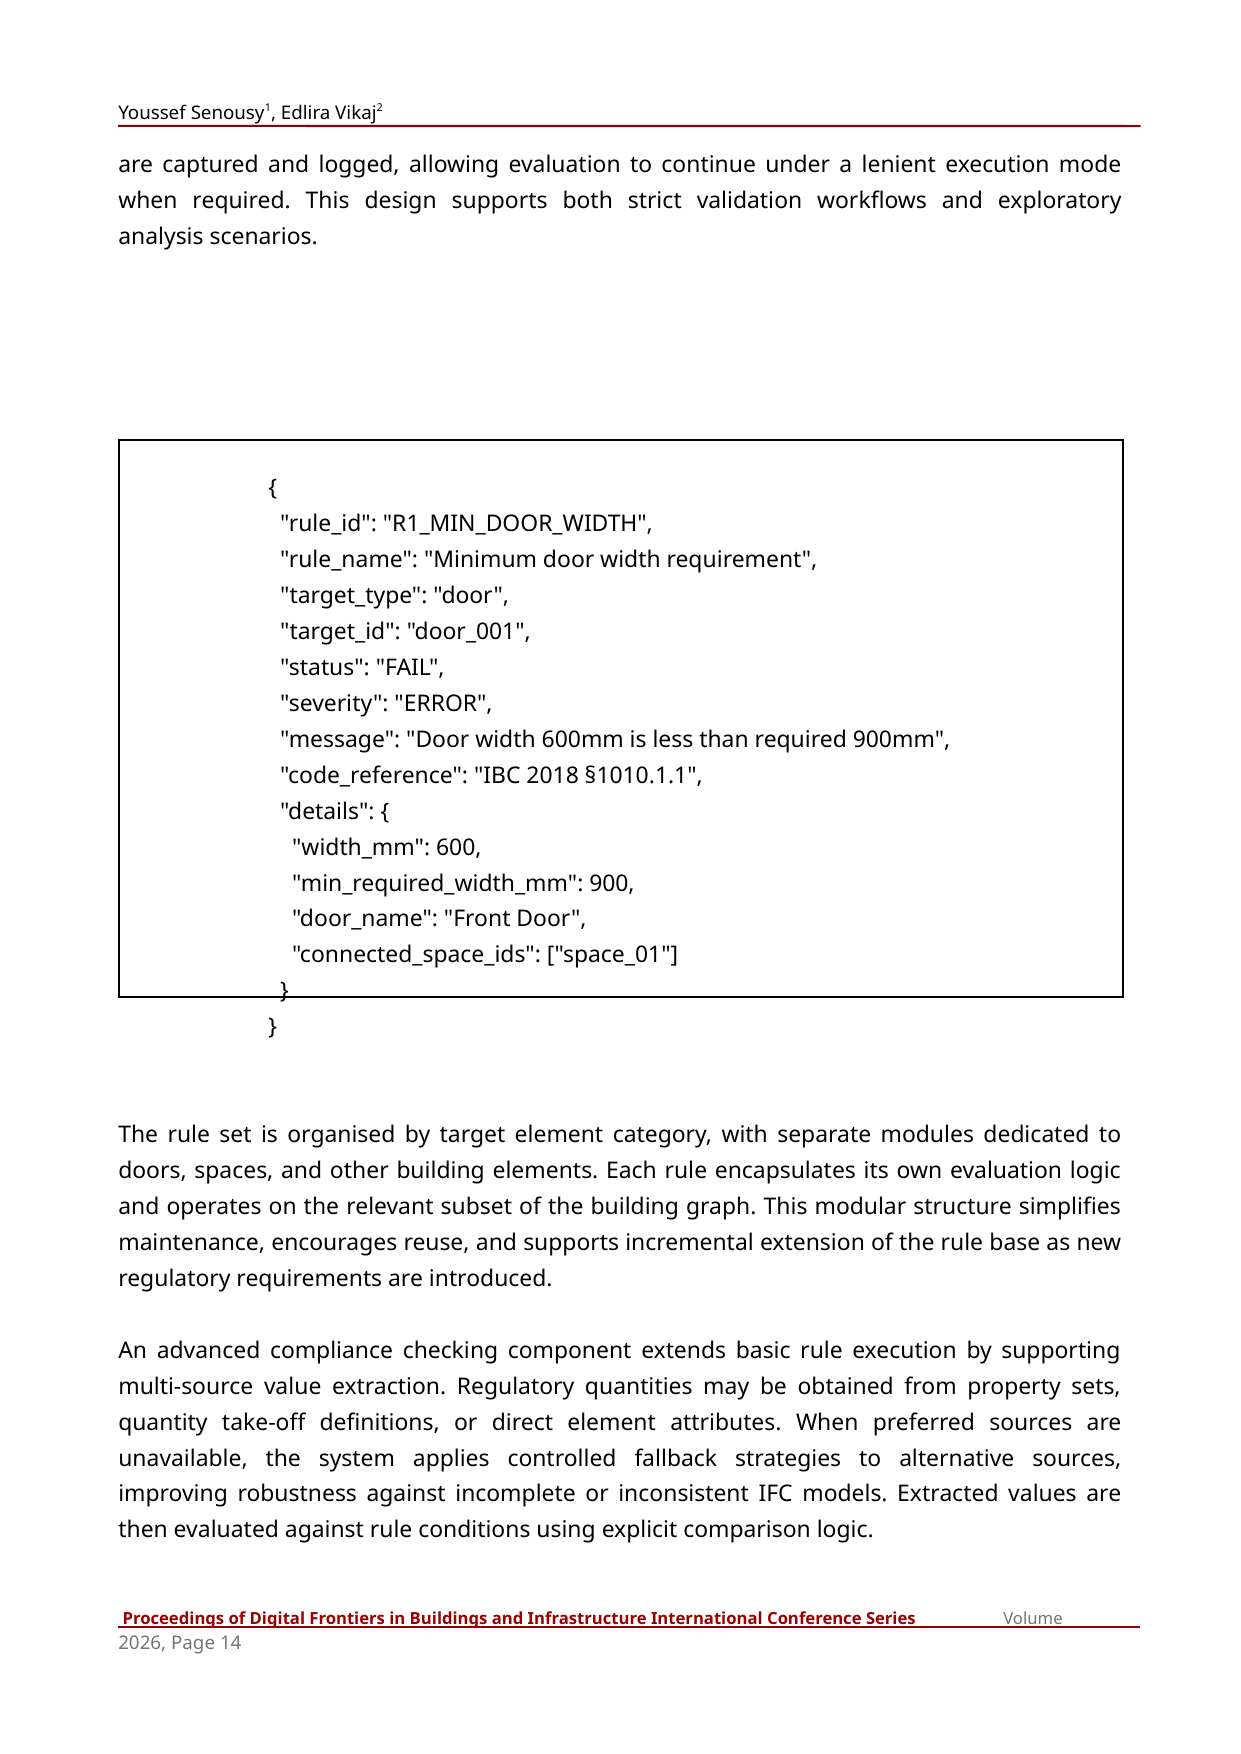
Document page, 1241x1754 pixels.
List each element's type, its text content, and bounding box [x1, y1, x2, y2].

list "details": { [268, 794, 1122, 826]
list "width_mm": 600, [268, 831, 1122, 862]
list } [268, 974, 1122, 1006]
list "target_type": "door", [268, 579, 1122, 610]
list } [268, 1010, 1122, 1041]
list "message": "Door width 600mm is less than required 900mm", [268, 723, 1122, 754]
list "rule_name": "Minimum door width requirement", [268, 543, 1122, 574]
list "target_id": "door_001", [268, 615, 1122, 646]
list An advanced compliance checking component extends basic rule execution by supporting multi-source value extraction. Regulatory quantities may be obtained from property sets, quantity take-off definitions, or direct element attributes. When preferred sources are unavailable, the system applies controlled fallback strategies to alternative sources, improving robustness against incomplete or inconsistent IFC models. Extracted values are then evaluated against rule conditions using explicit comparison logic. [118, 1334, 1122, 1544]
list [118, 148, 1122, 251]
list "severity": "ERROR", [268, 687, 1122, 718]
list "door_name": "Front Door", [268, 902, 1122, 934]
list "min_required_width_mm": 900, [268, 866, 1122, 898]
list "status": "FAIL", [268, 651, 1122, 682]
list "rule_id": "R1_MIN_DOOR_WIDTH", [268, 507, 1122, 538]
list "connected_space_ids": ["space_01"] [268, 938, 1122, 969]
list The rule set is organised by target element category, with separate modules dedicated to doors, spaces, and other building elements. Each rule encapsulates its own evaluation logic and operates on the relevant subset of the building graph. This modular structure simplifies maintenance, encourages reuse, and supports incremental extension of the rule base as new regulatory requirements are introduced. [118, 1118, 1122, 1293]
list { [268, 471, 1122, 502]
list "code_reference": "IBC 2018 §1010.1.1", [268, 759, 1122, 790]
